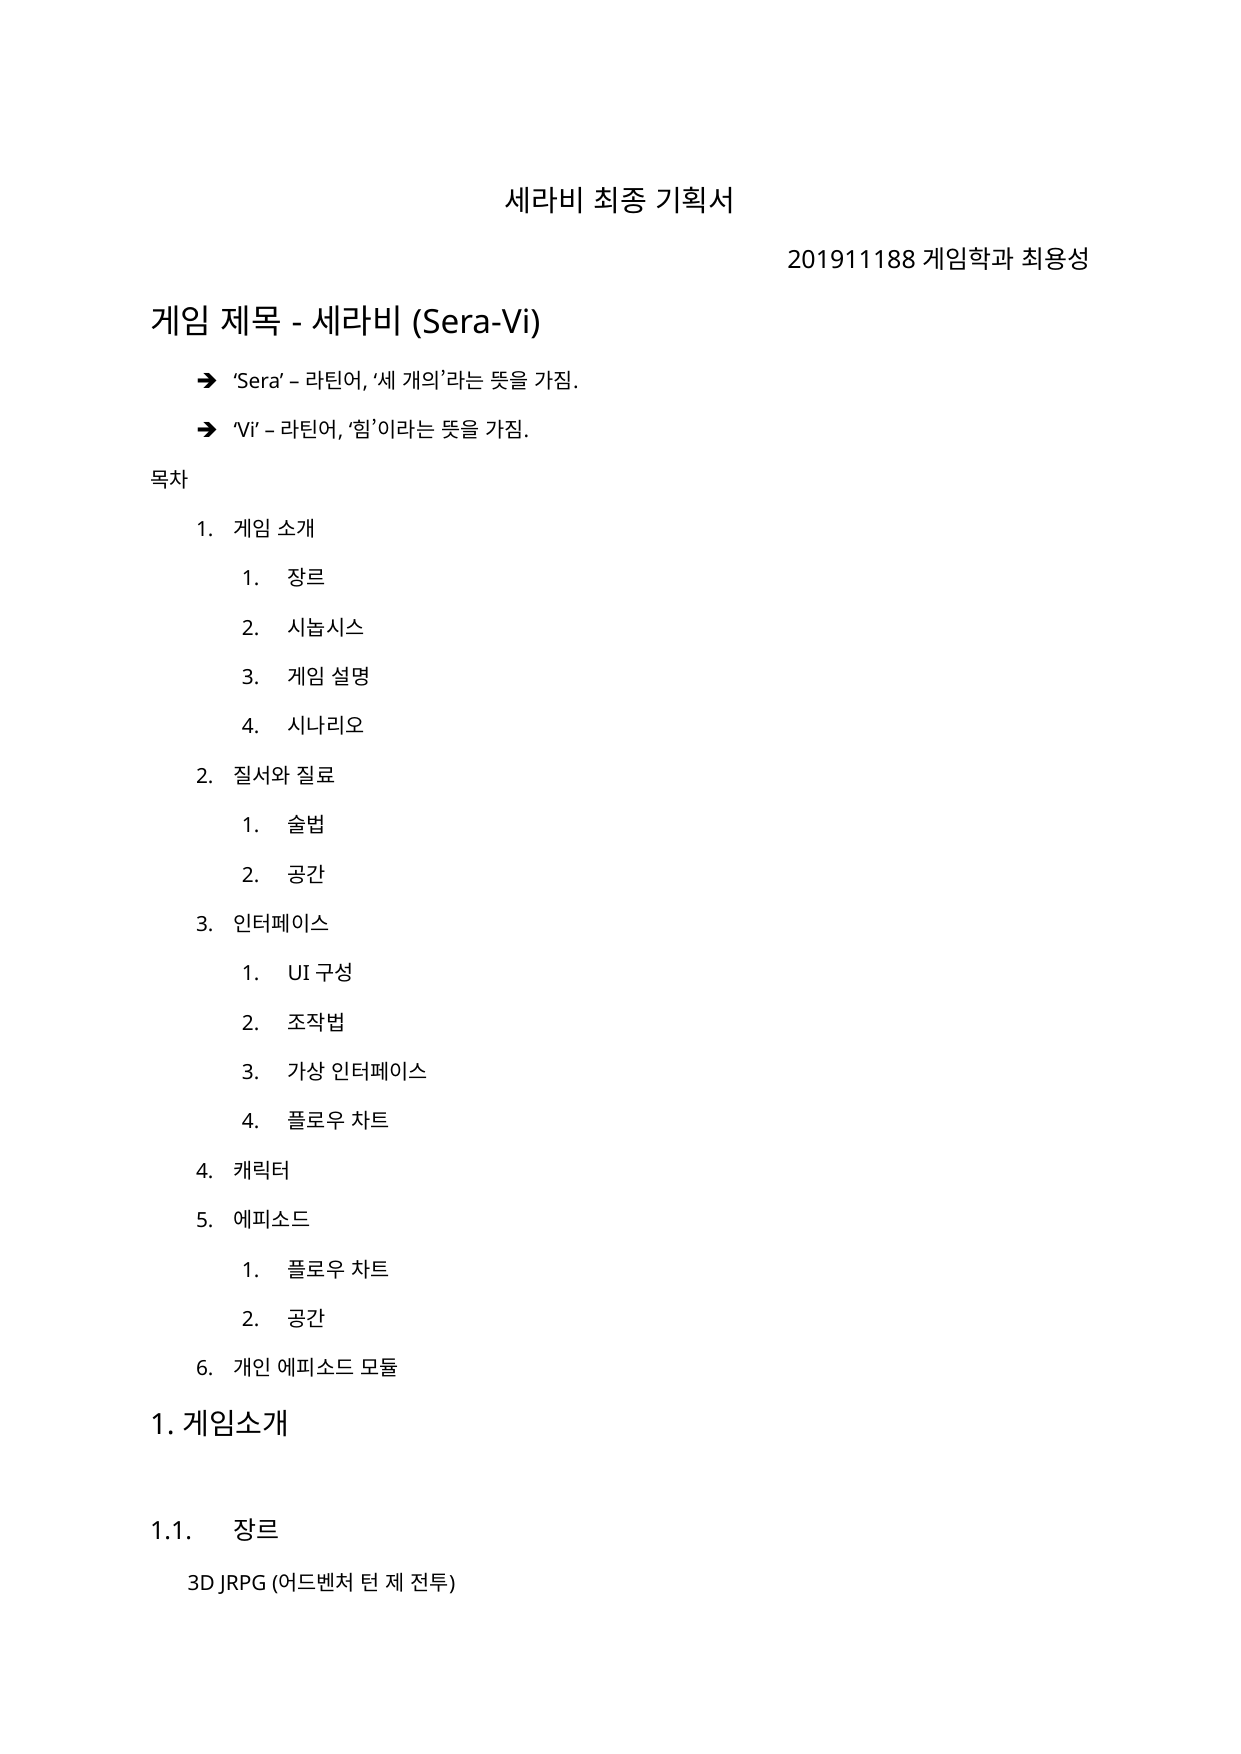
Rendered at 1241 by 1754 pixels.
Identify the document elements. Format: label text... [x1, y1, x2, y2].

text 201911188 게임학과 최용성 [150, 239, 1090, 276]
list 시나리오 [242, 710, 1090, 740]
text 1. 게임소개 [150, 1401, 1090, 1443]
list 에피소드 [196, 1203, 1090, 1234]
list 질서와 질료 [196, 759, 1090, 789]
text 목차 [150, 463, 1090, 493]
list 시놉시스 [242, 611, 1090, 641]
list 장르 [242, 562, 1090, 592]
list 조작법 [242, 1006, 1090, 1036]
text 게임 제목 - 세라비 (Sera-Vi) [150, 295, 1090, 344]
text 3D JRPG (어드벤처 턴 제 전투) [187, 1566, 1090, 1597]
list 공간 [242, 1302, 1090, 1332]
list ‘Sera’ – 라틴어, ‘세 개의’라는 뜻을 가짐. [196, 364, 1090, 394]
list 인터페이스 [196, 907, 1090, 937]
list ‘Vi’ – 라틴어, ‘힘’이라는 뜻을 가짐. [196, 413, 1090, 444]
list 공간 [242, 858, 1090, 888]
list 플로우 차트 [242, 1253, 1090, 1283]
list 장르 [150, 1511, 1090, 1547]
text 세라비 최종 기획서 [150, 177, 1090, 219]
list 게임 설명 [242, 660, 1090, 691]
list 술법 [242, 808, 1090, 839]
list 가상 인터페이스 [242, 1055, 1090, 1086]
list 플로우 차트 [242, 1105, 1090, 1135]
list UI 구성 [242, 957, 1090, 987]
list 캐릭터 [196, 1154, 1090, 1184]
list 개인 에피소드 모듈 [196, 1352, 1090, 1382]
list 게임 소개 [196, 512, 1090, 542]
